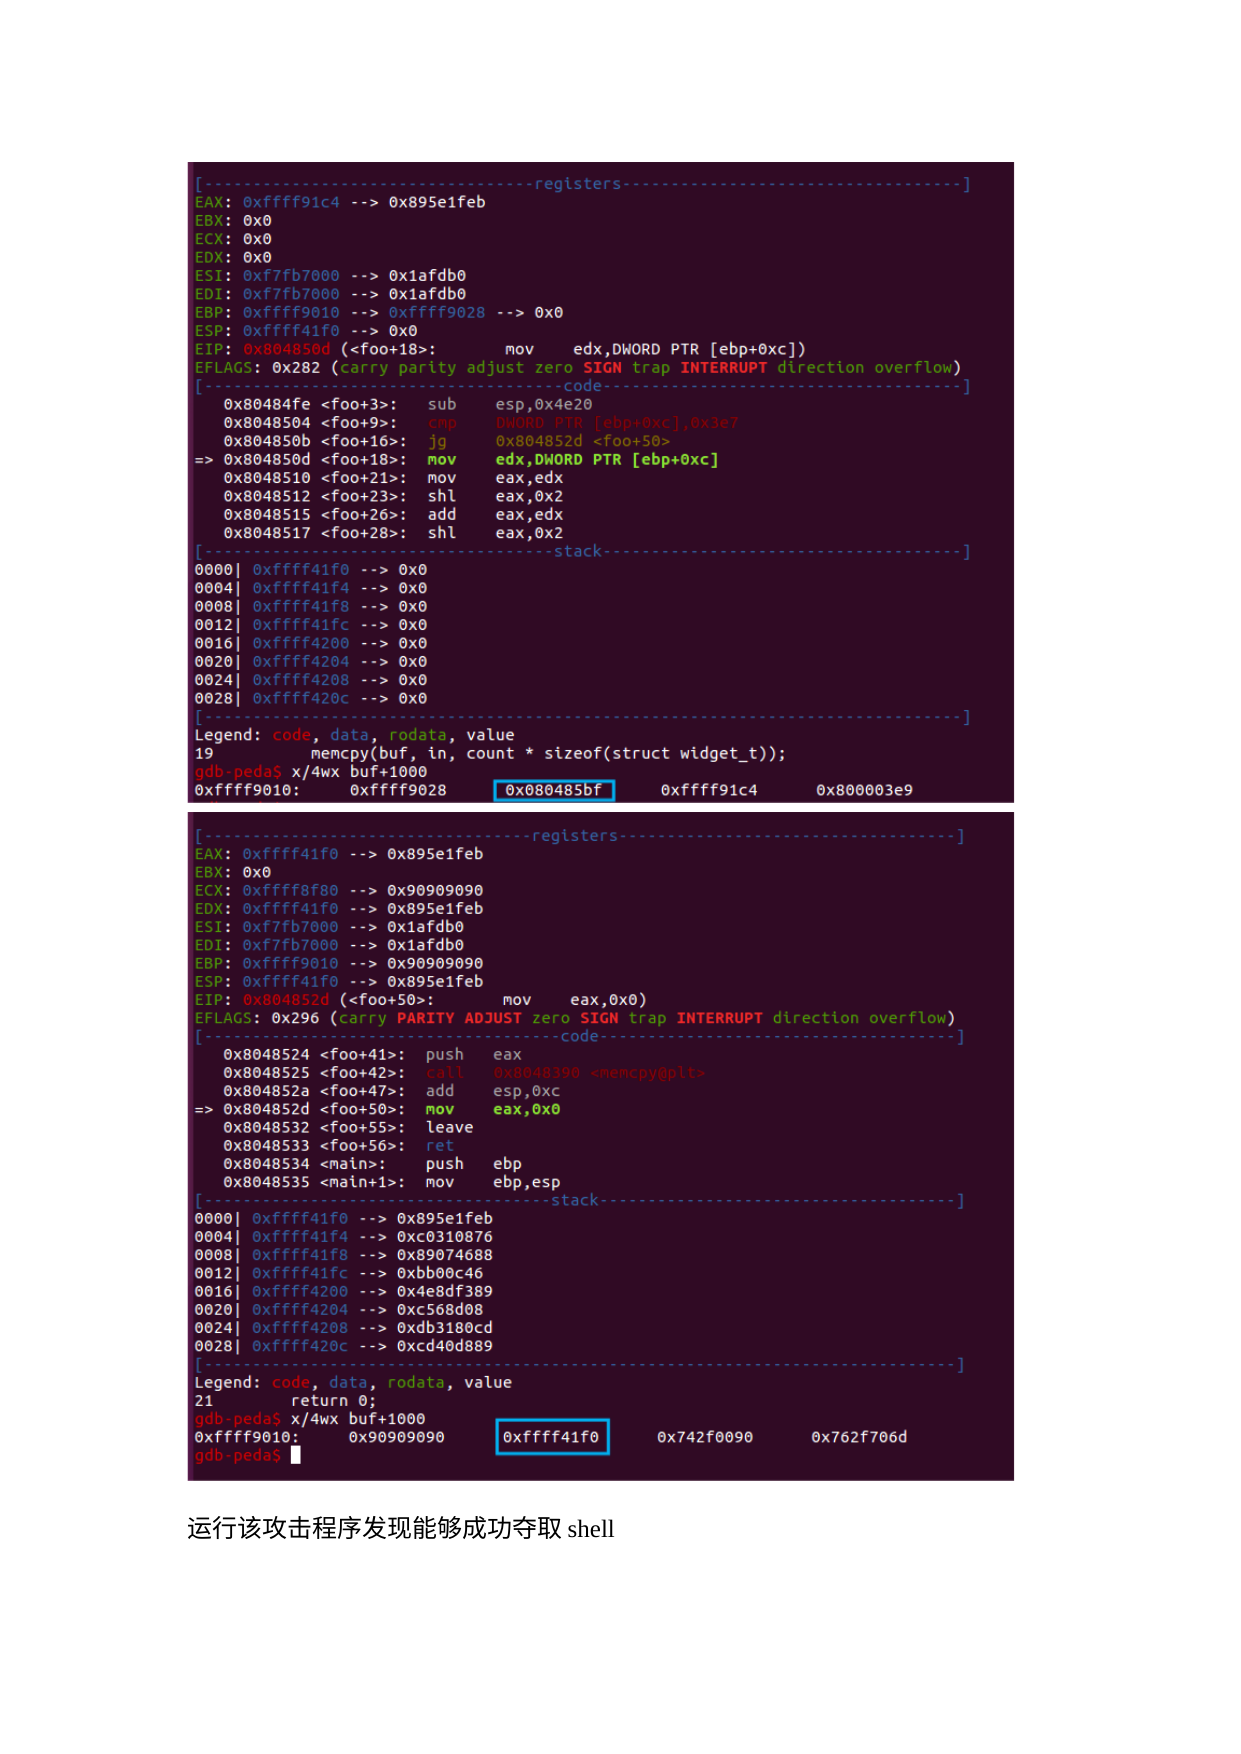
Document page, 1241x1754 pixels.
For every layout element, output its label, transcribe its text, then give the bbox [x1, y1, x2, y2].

picture [187, 162, 1015, 803]
picture [187, 812, 1015, 1481]
text 运行该攻击程序发现能够成功夺取shell [187, 1494, 1053, 1559]
